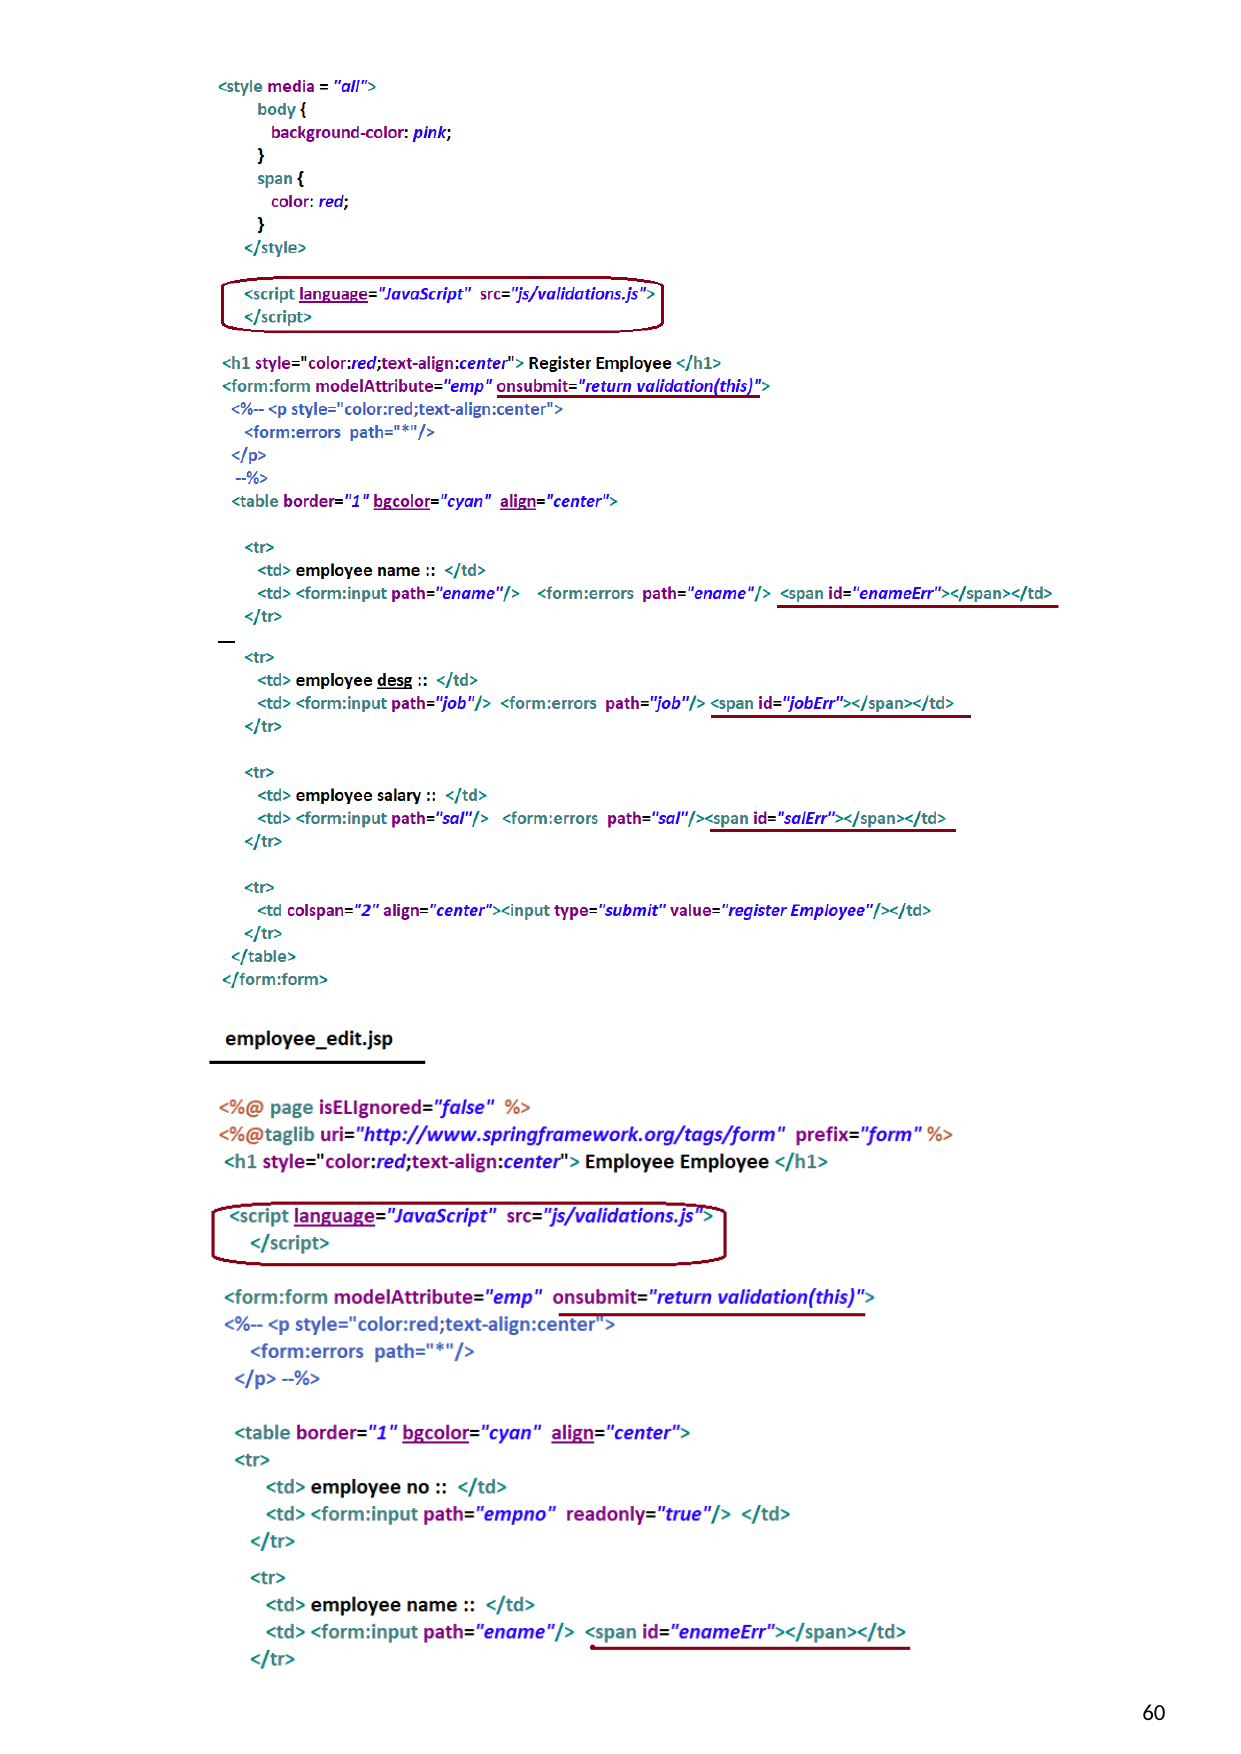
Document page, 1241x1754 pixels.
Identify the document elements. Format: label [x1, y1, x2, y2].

picture [150, 75, 1082, 998]
picture [150, 1016, 1004, 1676]
